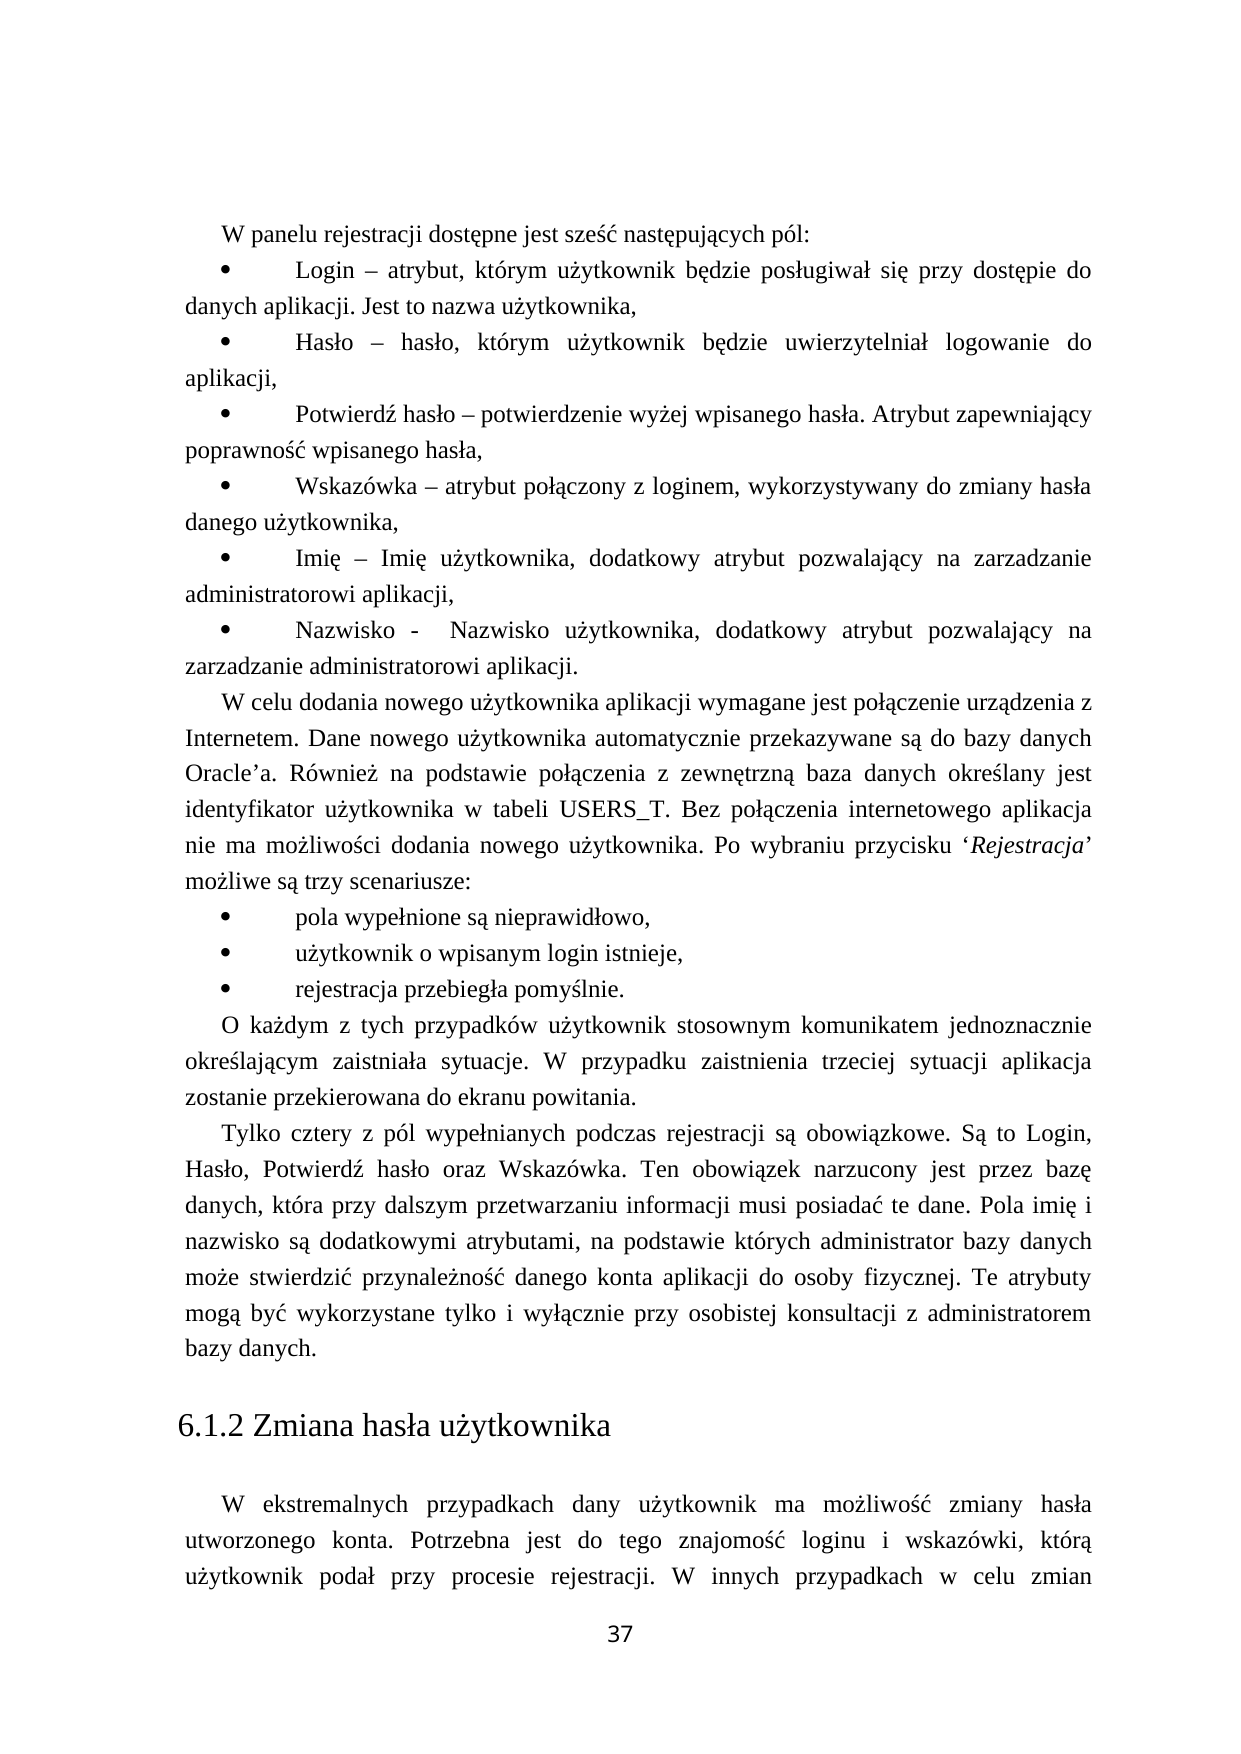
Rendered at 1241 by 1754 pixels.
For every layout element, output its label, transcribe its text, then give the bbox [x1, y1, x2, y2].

text Tylko cztery z pól wypełnianych podczas rejestracji są obowiązkowe. Są to Login, Hasło, Potwierdź hasło oraz Wskazówka. Ten obowiązek narzucony jest przez bazę danych, która przy dalszym przetwarzaniu informacji musi posiadać te dane. Pola imię i nazwisko są dodatkowymi atrybutami, na podstawie których administrator bazy danych może stwierdzić przynależność danego konta aplikacji do osoby fizycznej. Te atrybuty mogą być wykorzystane tylko i wyłącznie przy osobistej konsultacji z administratorem bazy danych. [185, 1118, 1093, 1362]
list Potwierdź hasło – potwierdzenie wyżej wpisanego hasła. Atrybut zapewniający poprawność wpisanego hasła, [185, 399, 1093, 464]
list Hasło – hasło, którym użytkownik będzie uwierzytelniał logowanie do aplikacji, [185, 327, 1093, 392]
text W panelu rejestracji dostępne jest sześć następujących pól: [185, 219, 1093, 248]
list pola wypełnione są nieprawidłowo, [185, 902, 1093, 931]
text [185, 1489, 1093, 1590]
text O każdym z tych przypadków użytkownik stosownym komunikatem jednoznacznie określającym zaistniała sytuacje. W przypadku zaistnienia trzeciej sytuacji aplikacja zostanie przekierowana do ekranu powitania. [185, 1010, 1093, 1111]
list Login – atrybut, którym użytkownik będzie posługiwał się przy dostępie do danych aplikacji. Jest to nazwa użytkownika, [185, 255, 1093, 320]
list rejestracja przebiegła pomyślnie. [185, 974, 1093, 1003]
subtitle 6.1.2 Zmiana hasła użytkownika [177, 1405, 1093, 1444]
list Imię – Imię użytkownika, dodatkowy atrybut pozwalający na zarzadzanie administratorowi aplikacji, [185, 543, 1093, 608]
list Nazwisko - Nazwisko użytkownika, dodatkowy atrybut pozwalający na zarzadzanie administratorowi aplikacji. [185, 615, 1093, 679]
list użytkownik o wpisanym login istnieje, [185, 938, 1093, 967]
text W celu dodania nowego użytkownika aplikacji wymagane jest połączenie urządzenia z Internetem. Dane nowego użytkownika automatycznie przekazywane są do bazy danych Oracle’a. Również na podstawie połączenia z zewnętrzną baza danych określany jest identyfikator użytkownika w tabeli USERS_T. Bez połączenia internetowego aplikacja nie ma możliwości dodania nowego użytkownika. Po wybraniu przycisku ‘Rejestracja’ możliwe są trzy scenariusze: [185, 687, 1093, 895]
list Wskazówka – atrybut połączony z loginem, wykorzystywany do zmiany hasła danego użytkownika, [185, 471, 1093, 536]
